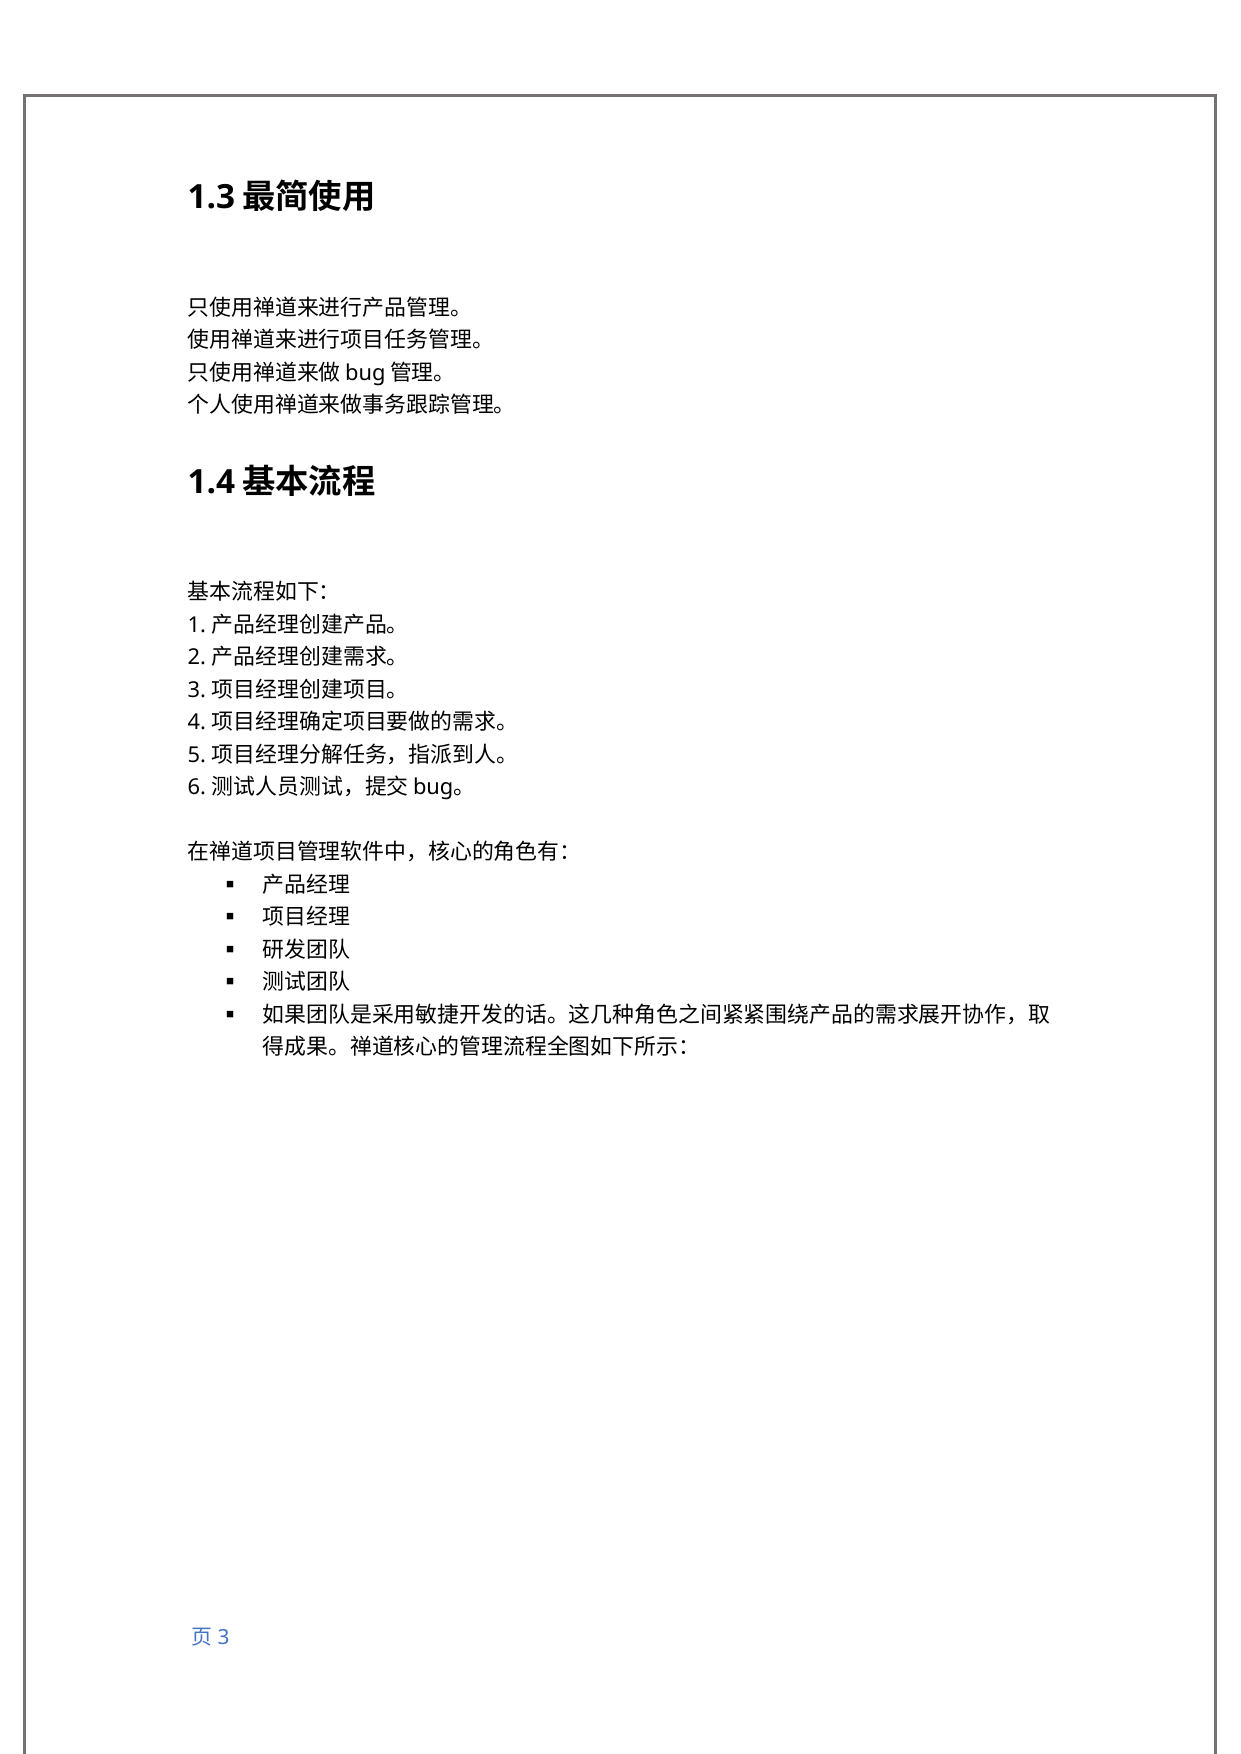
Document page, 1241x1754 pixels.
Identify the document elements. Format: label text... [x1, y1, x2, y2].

text 3. 项目经理创建项目。 [187, 671, 1053, 704]
list 产品经理 [225, 866, 1053, 899]
subtitle 1.4基本流程 [187, 446, 1053, 511]
text 基本流程如下： 1. 产品经理创建产品。 [187, 574, 1053, 639]
text 6. 测试人员测试，提交bug。 [187, 769, 1053, 801]
text 4. 项目经理确定项目要做的需求。 [187, 704, 1053, 736]
list 如果团队是采用敏捷开发的话。这几种角色之间紧紧围绕产品的需求展开协作，取得成果。禅道核心的管理流程全图如下所示： [225, 996, 1053, 1061]
text 2. 产品经理创建需求。 [187, 639, 1053, 671]
text 使用禅道来进行项目任务管理。 [187, 322, 1053, 354]
text 5. 项目经理分解任务，指派到人。 [187, 736, 1053, 769]
text 在禅道项目管理软件中，核心的角色有： [187, 834, 1053, 866]
subtitle 1.3最简使用 [187, 162, 1053, 227]
list 研发团队 [225, 931, 1053, 964]
list 测试团队 [225, 964, 1053, 996]
text 只使用禅道来进行产品管理。 [187, 289, 1053, 322]
text 只使用禅道来做bug管理。 [187, 354, 1053, 387]
text 个人使用禅道来做事务跟踪管理。 [187, 387, 1053, 419]
list 项目经理 [225, 899, 1053, 931]
